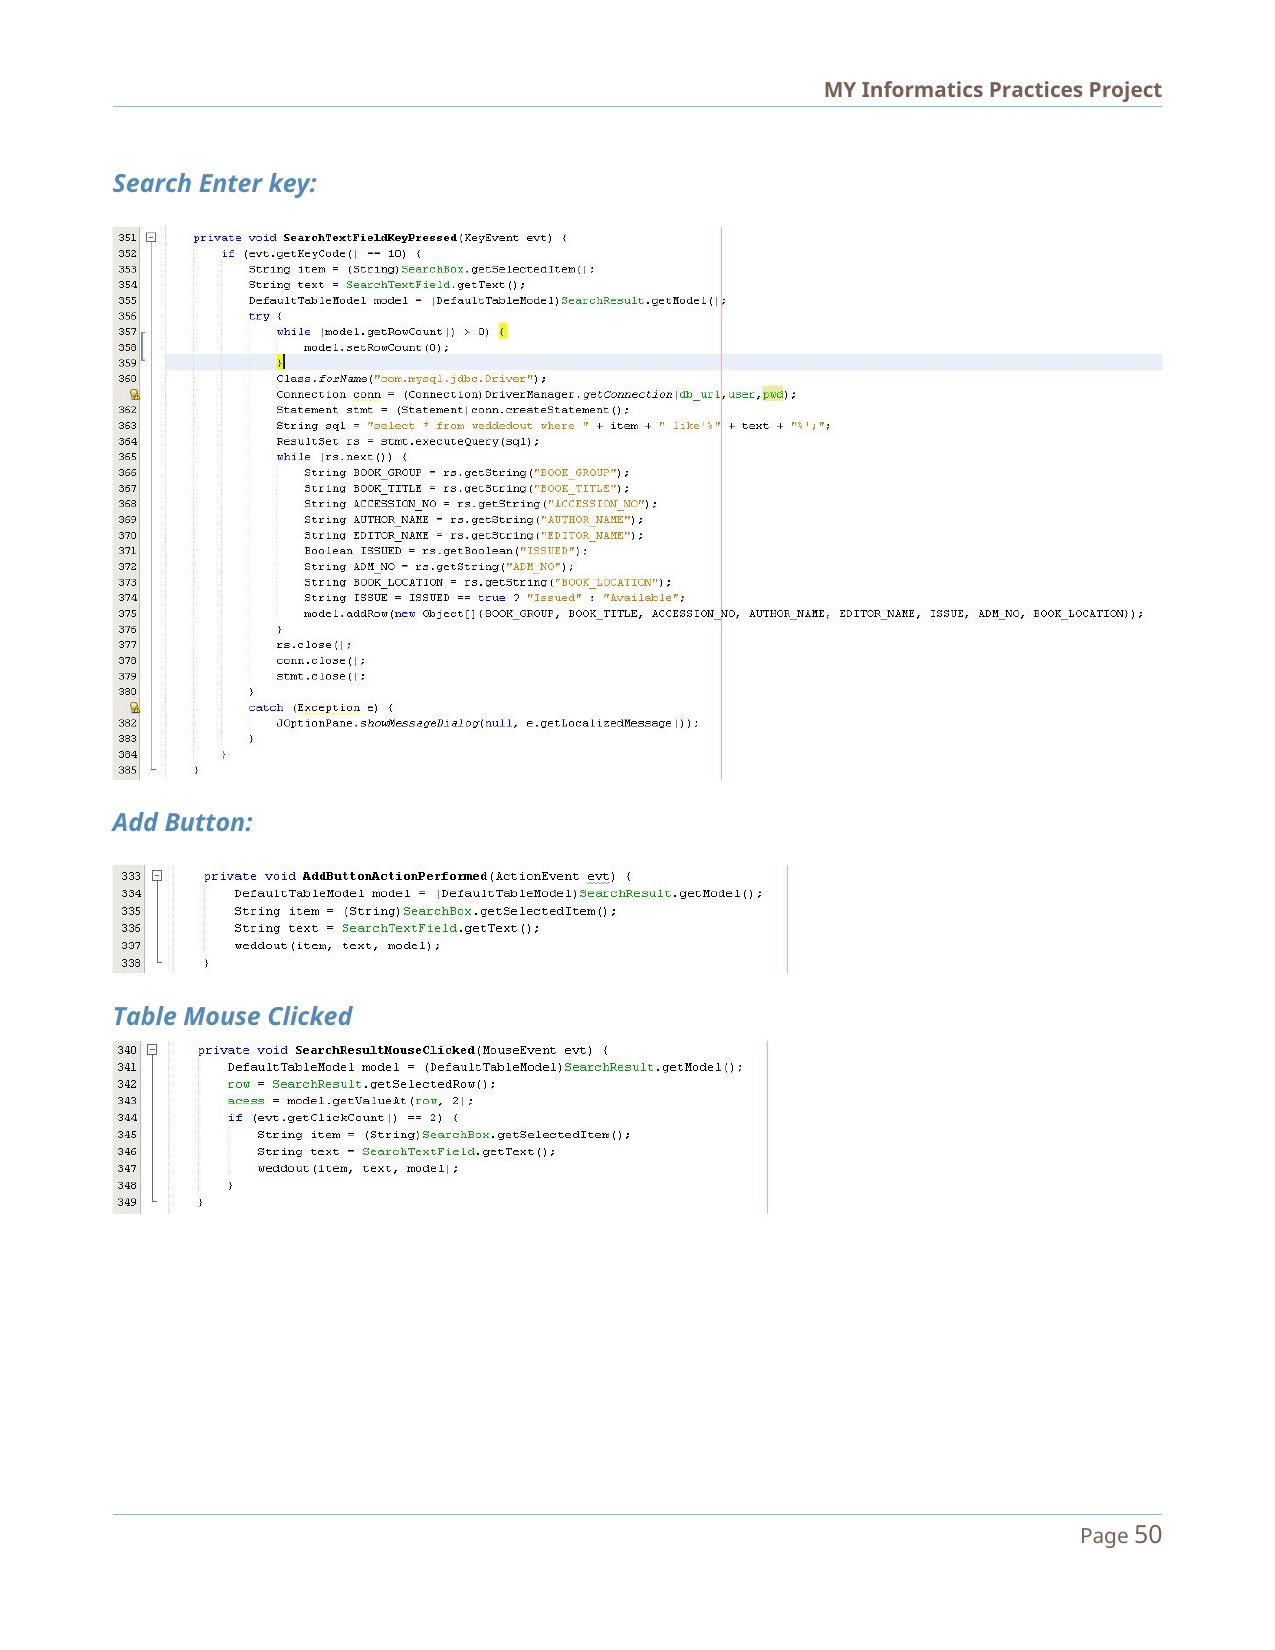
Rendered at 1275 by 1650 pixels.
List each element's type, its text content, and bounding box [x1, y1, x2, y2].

text Table Mouse Clicked [112, 998, 1162, 1041]
text Search Enter key: [112, 166, 1162, 200]
picture [112, 865, 1163, 973]
picture [112, 1041, 1163, 1214]
picture [112, 227, 1163, 780]
text Add Button: [112, 805, 1162, 839]
